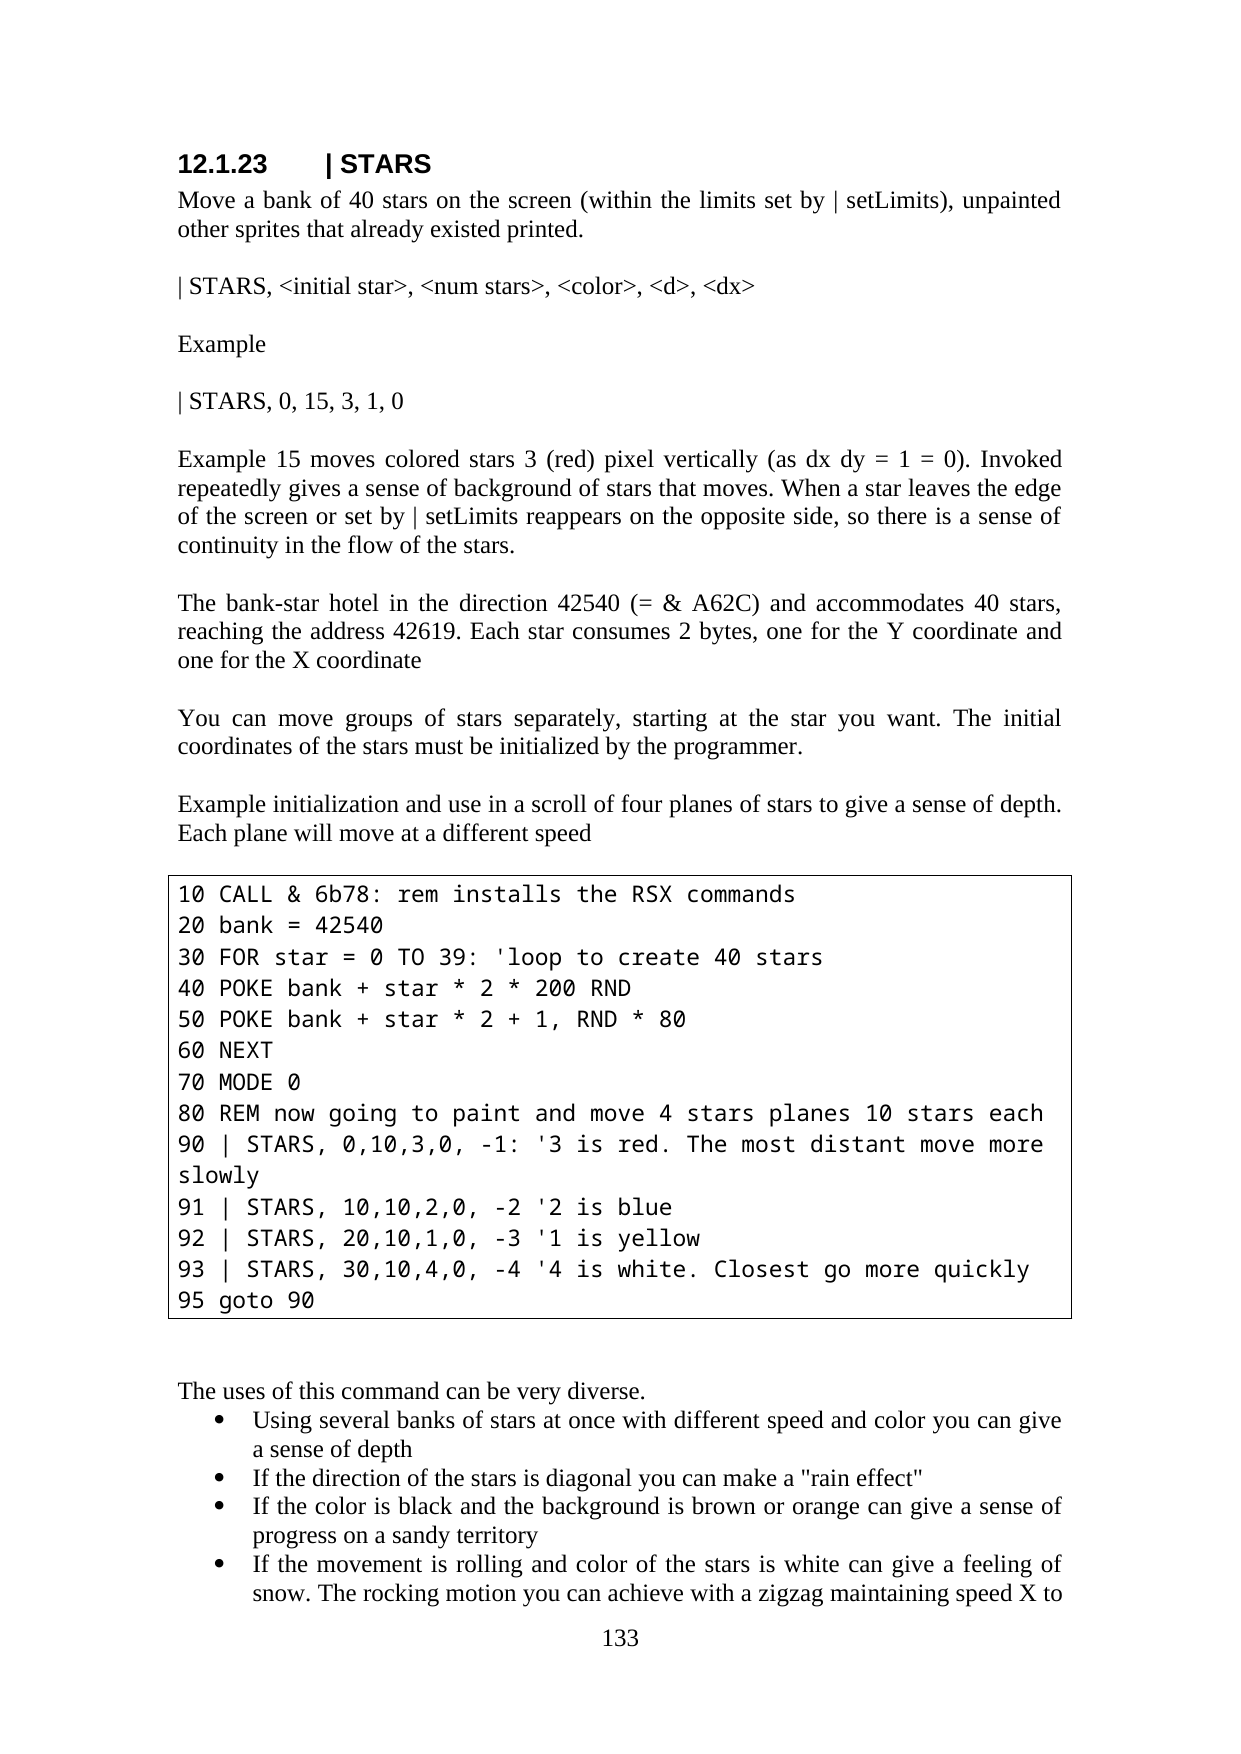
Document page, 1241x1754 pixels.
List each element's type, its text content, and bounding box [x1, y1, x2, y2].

list Using several banks of stars at once with different speed and color you can give a sense of depth [215, 1405, 1063, 1463]
text 40 POKE bank + star * 2 * 200 RND [177, 972, 1063, 1003]
subtitle | STARS [177, 148, 1063, 179]
text 92 | STARS, 20,10,1,0, -3 '1 is yellow [177, 1222, 1063, 1253]
list If the color is black and the background is brown or orange can give a sense of progress on a sandy territory [215, 1491, 1063, 1549]
text 90 | STARS, 0,10,3,0, -1: '3 is red. The most distant move more slowly [177, 1128, 1063, 1191]
text | STARS, <initial star>, <num stars>, <color>, <d>, <dx> [177, 271, 1063, 300]
text 70 MODE 0 [177, 1066, 1063, 1097]
text The bank-star hotel in the direction 42540 (= & A62C) and accommodates 40 stars, reaching the address 42619. Each star consumes 2 bytes, one for the Y coordinate and one for the X coordinate [177, 588, 1063, 674]
text Example 15 moves colored stars 3 (red) pixel vertically (as dx dy = 1 = 0). Invoked repeatedly gives a sense of background of stars that moves. When a star leaves the edge of the screen or set by | setLimits reappears on the opposite side, so there is a sense of continuity in the flow of the stars. [177, 444, 1063, 559]
text 50 POKE bank + star * 2 + 1, RND * 80 [177, 1003, 1063, 1034]
text Example initialization and use in a scroll of four planes of stars to give a sense of depth. Each plane will move at a different speed [177, 789, 1063, 846]
text You can move groups of stars separately, starting at the star you want. The initial coordinates of the stars must be initialized by the programmer. [177, 703, 1063, 760]
text 20 bank = 42540 [177, 909, 1063, 941]
text 95 goto 90 [169, 1281, 1071, 1318]
text 91 | STARS, 10,10,2,0, -2 '2 is blue [177, 1191, 1063, 1222]
text 80 REM now going to paint and move 4 stars planes 10 stars each [177, 1097, 1063, 1128]
text 60 NEXT [177, 1034, 1063, 1066]
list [215, 1549, 1063, 1606]
text Example [177, 329, 1063, 358]
text The uses of this command can be very diverse. [177, 1376, 1063, 1405]
text 30 FOR star = 0 TO 39: 'loop to create 40 stars [177, 941, 1063, 972]
text 93 | STARS, 30,10,4,0, -4 '4 is white. Closest go more quickly [177, 1253, 1063, 1281]
text Move a bank of 40 stars on the screen (within the limits set by | setLimits), unpainted other sprites that already existed printed. [177, 185, 1063, 243]
list If the direction of the stars is diagonal you can make a "rain effect" [215, 1463, 1063, 1491]
text | STARS, 0, 15, 3, 1, 0 [177, 386, 1063, 415]
text 10 CALL & 6b78: rem installs the RSX commands [169, 876, 1071, 909]
